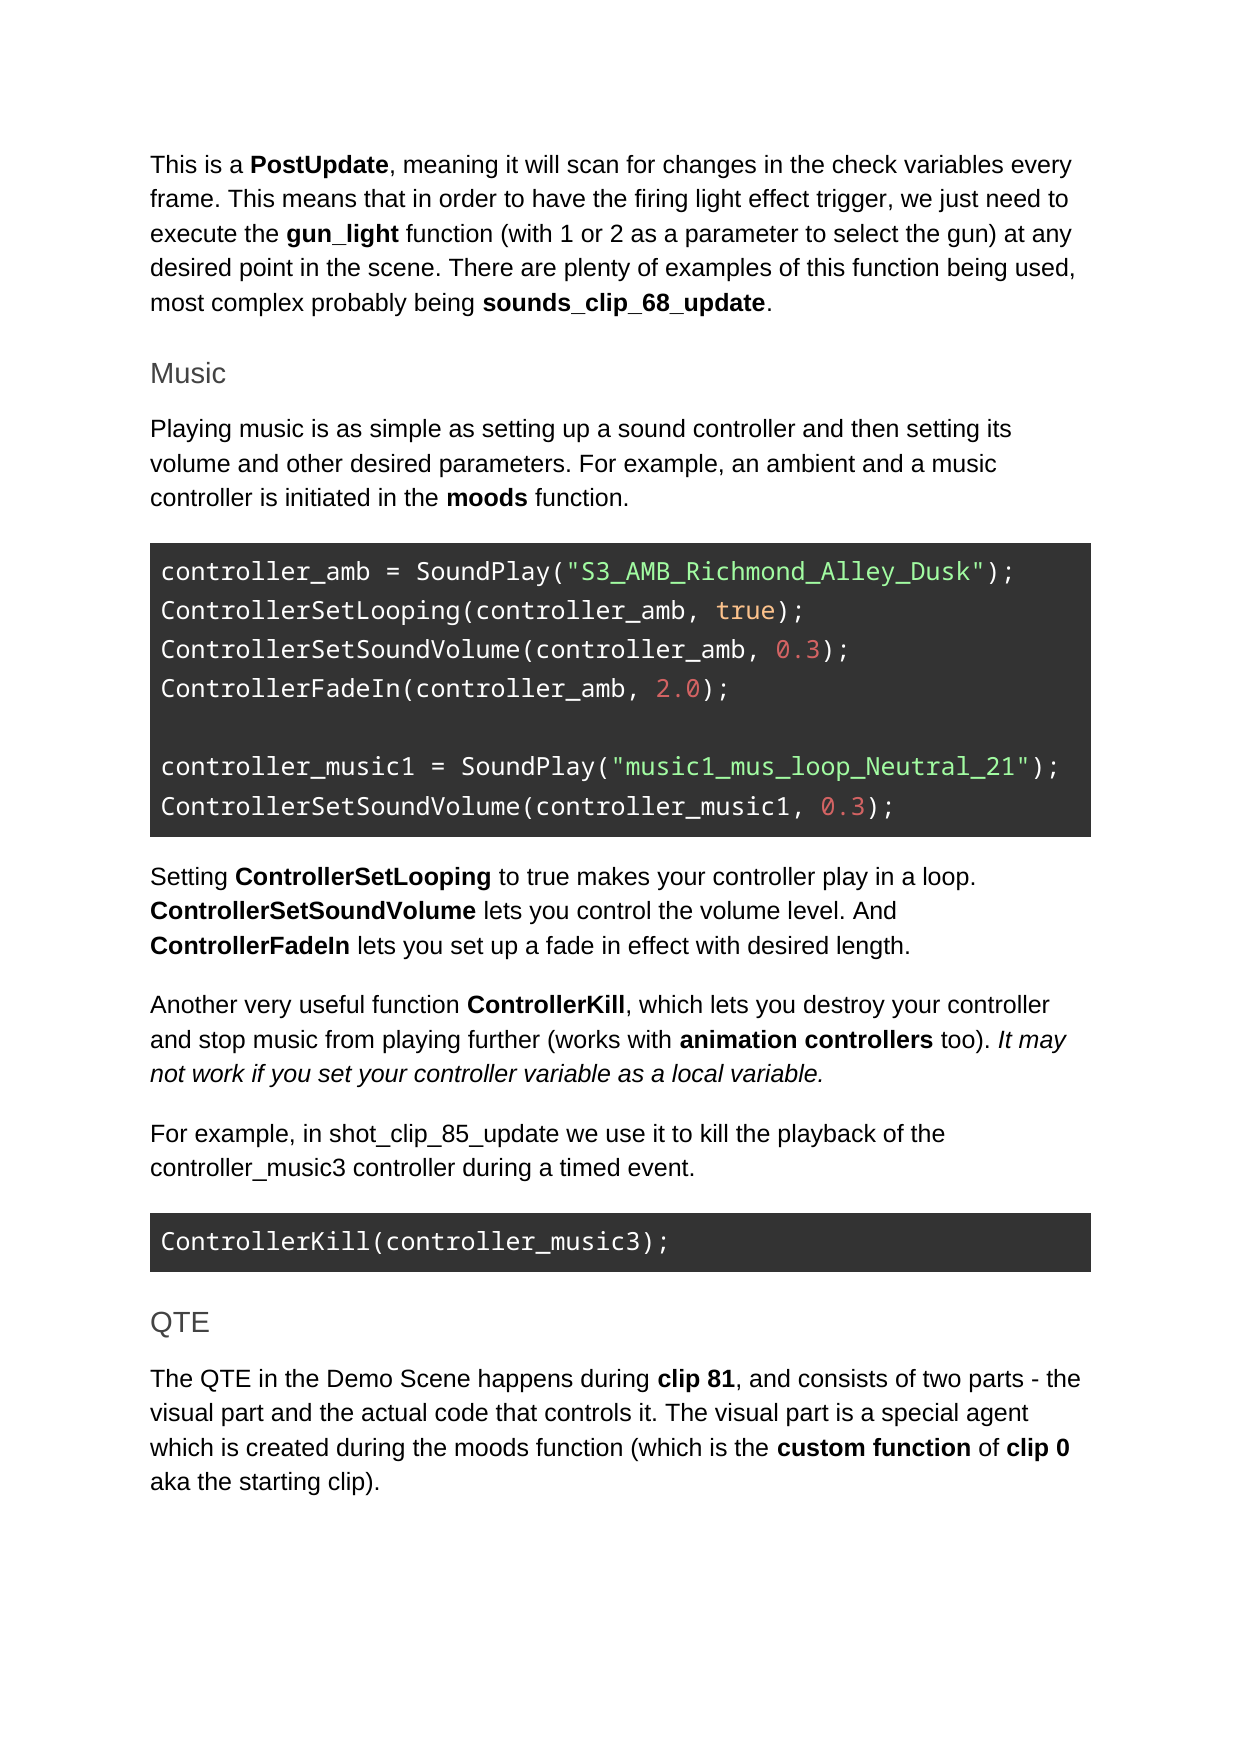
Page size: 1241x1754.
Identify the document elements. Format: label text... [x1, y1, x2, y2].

text This is a PostUpdate, meaning it will scan for changes in the check variables every frame. This means that in order to have the firing light effect trigger, we just need to execute the gun_light function (with 1 or 2 as a parameter to select the gun) at any desired point in the scene. There are plenty of examples of this function being used, most complex probably being sounds_clip_68_update. [150, 150, 1090, 317]
text For example, in shot_clip_85_update we use it to kill the playback of the controller_music3 controller during a timed event. [150, 1119, 1090, 1182]
table_header controller_amb = SoundPlay("S3_AMB_Richmond_Alley_Dusk"); ControllerSetLooping(controller_amb, true); ControllerSetSoundVolume(controller_amb, 0.3); ControllerFadeIn(controller_amb, 2.0); controller_music1 = SoundPlay("music1_mus_loop_Neutral_21"); ControllerSetSoundVolume(controller_music1, 0.3); [150, 543, 1091, 837]
text Another very useful function ControllerKill, which lets you destroy your controller and stop music from playing further (works with animation controllers too). It may not work if you set your controller variable as a local variable. [150, 990, 1090, 1088]
table_header ControllerKill(controller_music3); [150, 1213, 1091, 1272]
subtitle Music [150, 356, 1090, 389]
text The QTE in the Demo Scene happens during clip 81, and consists of two parts - the visual part and the actual code that controls it. The visual part is a special agent which is created during the moods function (which is the custom function of clip 0 aka the starting clip). [150, 1364, 1090, 1496]
subtitle QTE [150, 1305, 1090, 1339]
text Playing music is as simple as setting up a sound controller and then setting its volume and other desired parameters. For example, an ambient and a music controller is initiated in the moods function. [150, 414, 1090, 512]
text Setting ControllerSetLooping to true makes your controller play in a loop. ControllerSetSoundVolume lets you control the volume level. And ControllerFadeIn lets you set up a fade in effect with desired length. [150, 862, 1090, 959]
